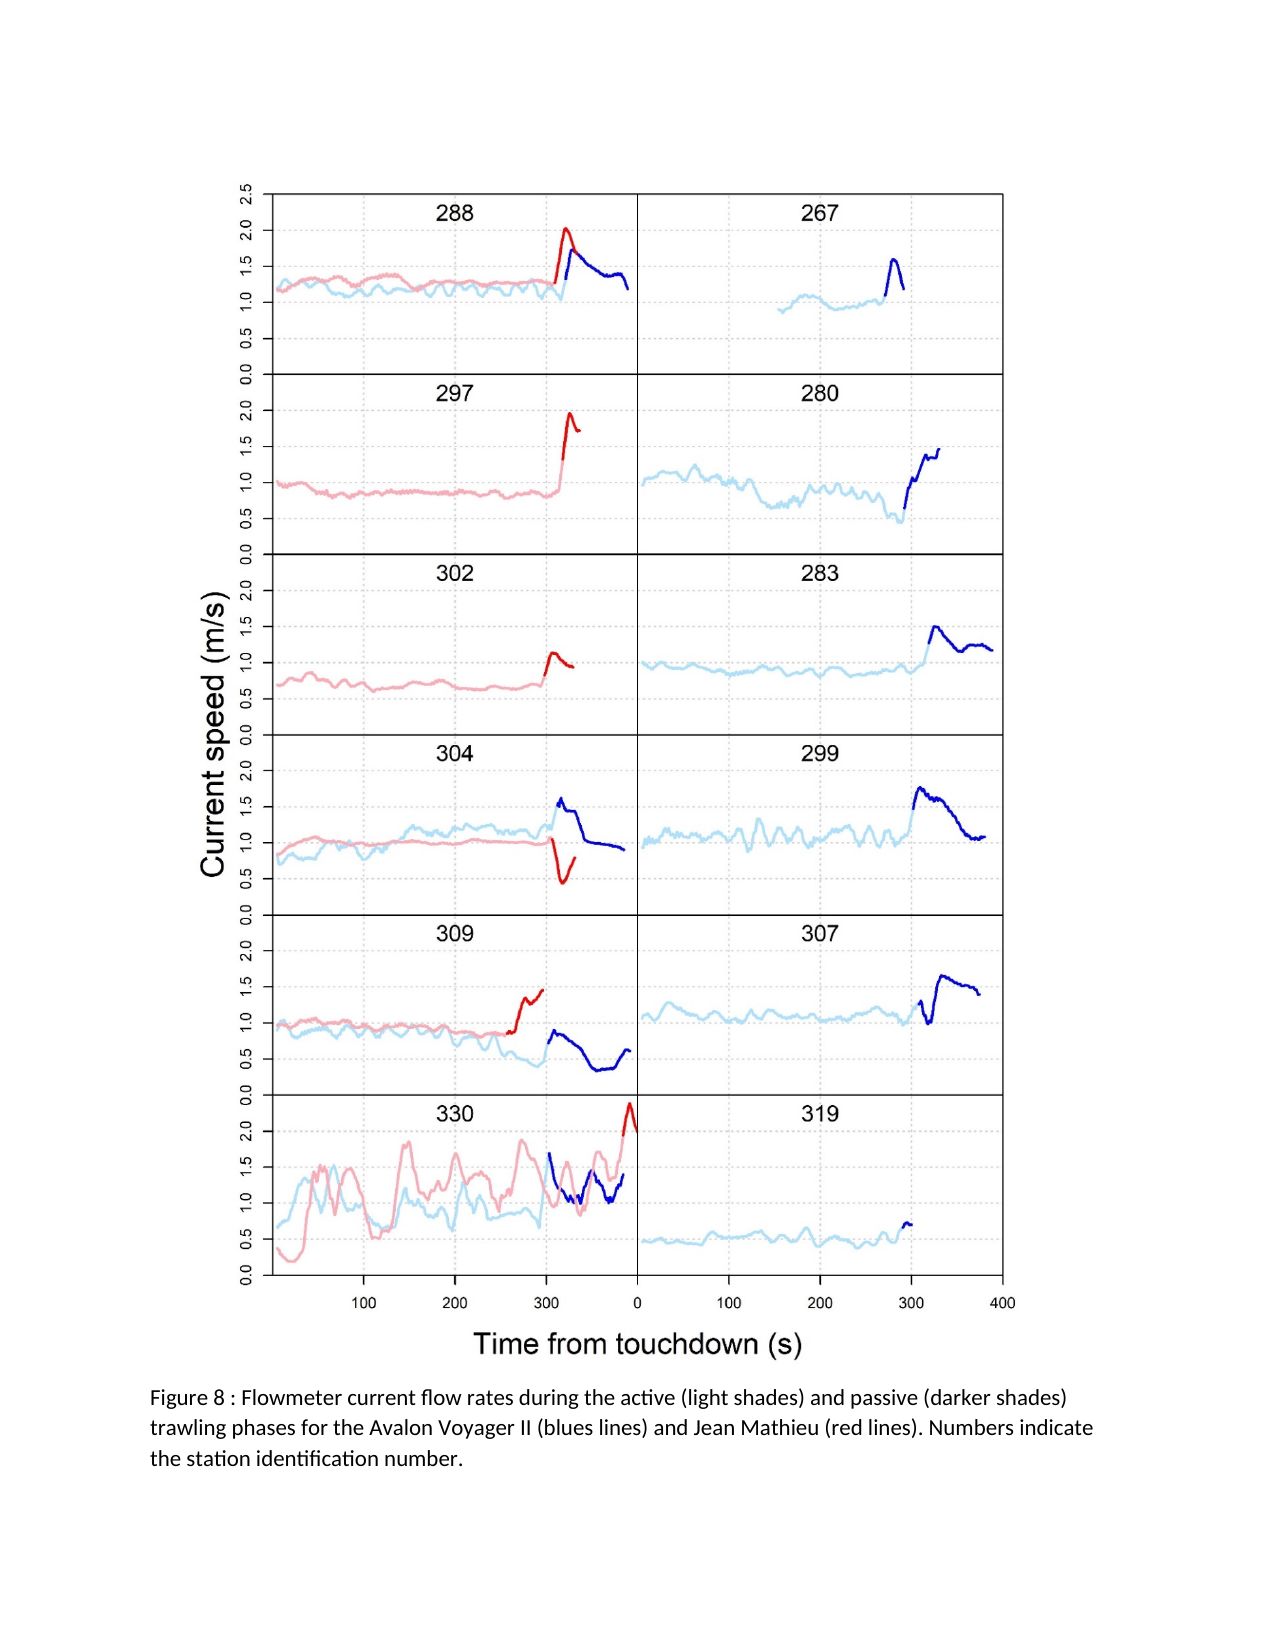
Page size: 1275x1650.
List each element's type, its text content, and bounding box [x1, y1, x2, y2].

picture [168, 150, 1107, 1365]
text Figure 8 : Flowmeter current flow rates during the active (light shades) and passive (darker shades) trawling phases for the Avalon Voyager II (blues lines) and Jean Mathieu (red lines). Numbers indicate the station identification number. [150, 1383, 1125, 1472]
